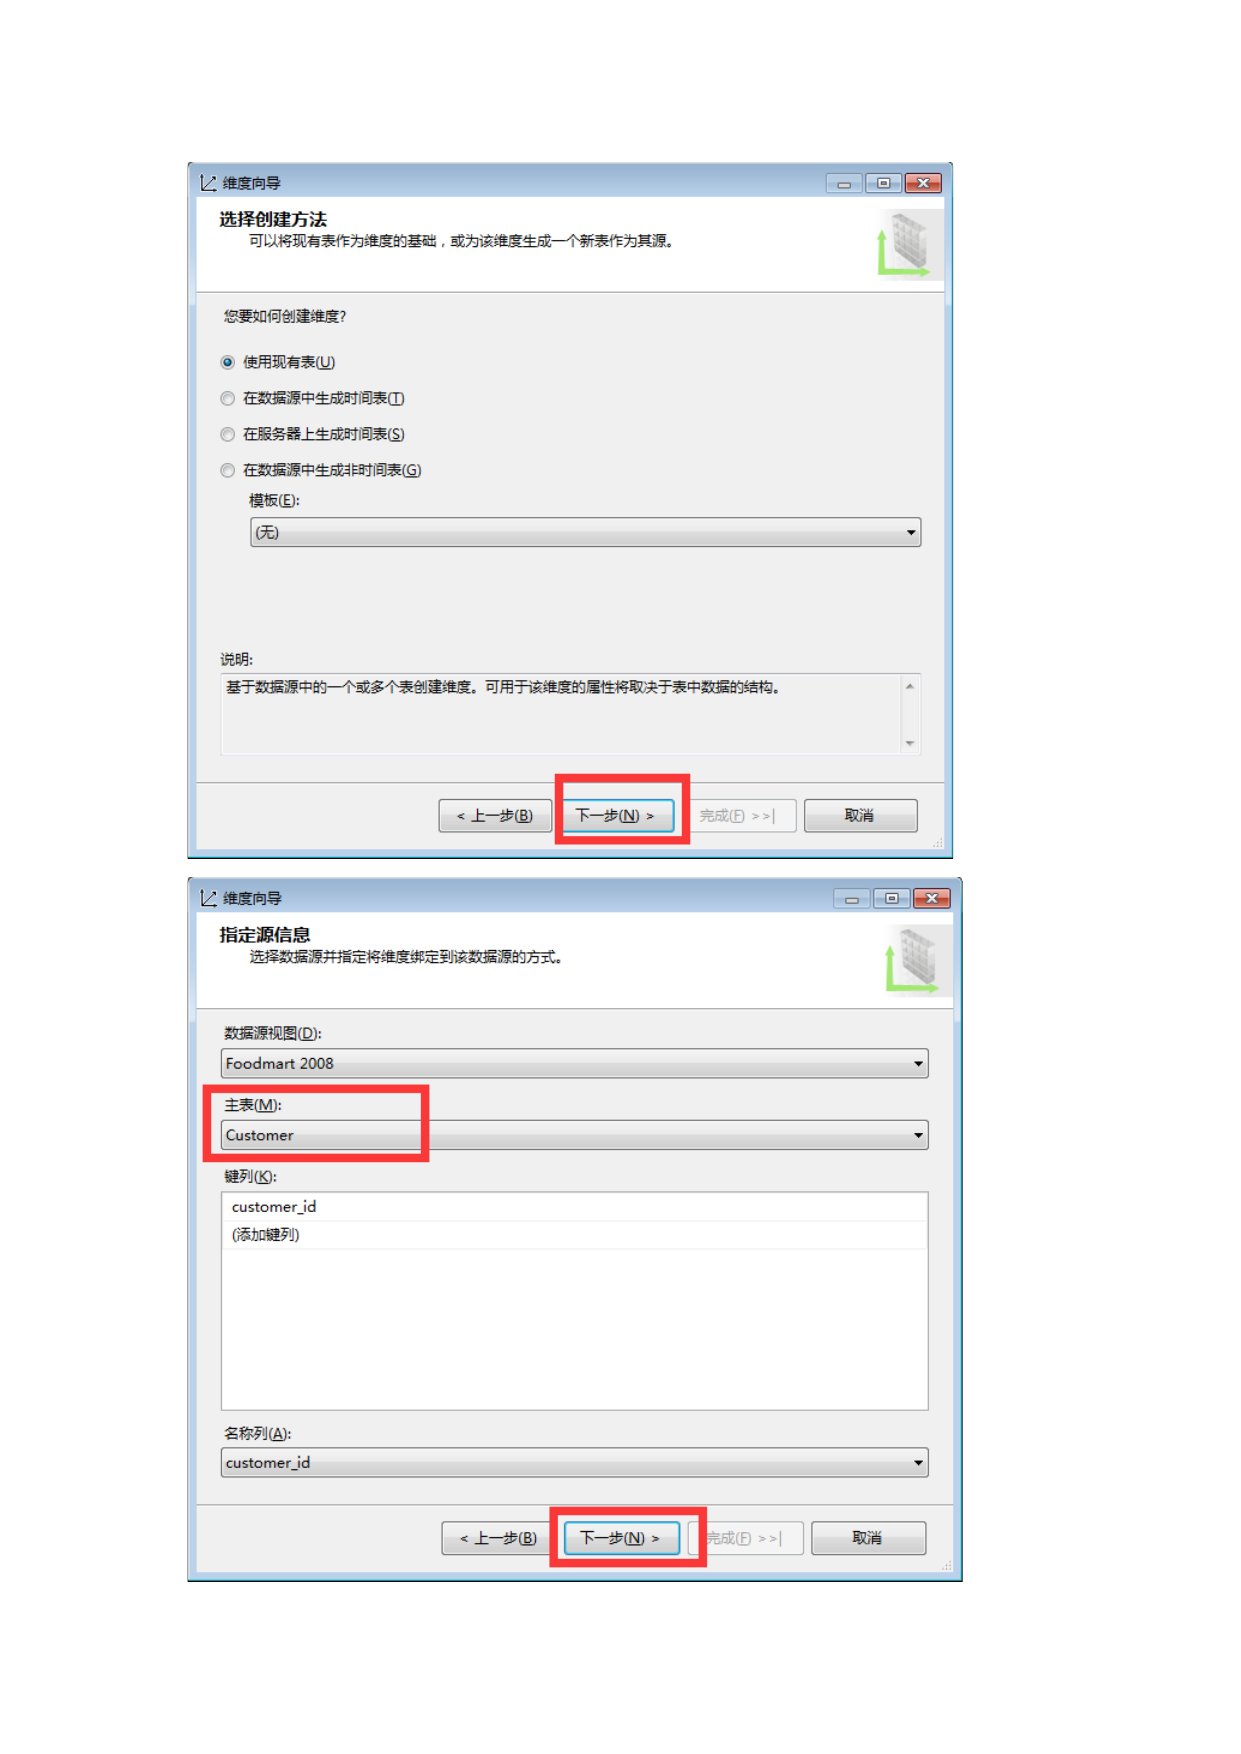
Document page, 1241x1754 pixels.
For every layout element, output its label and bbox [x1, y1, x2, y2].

picture [187, 877, 963, 1582]
picture [187, 162, 954, 859]
